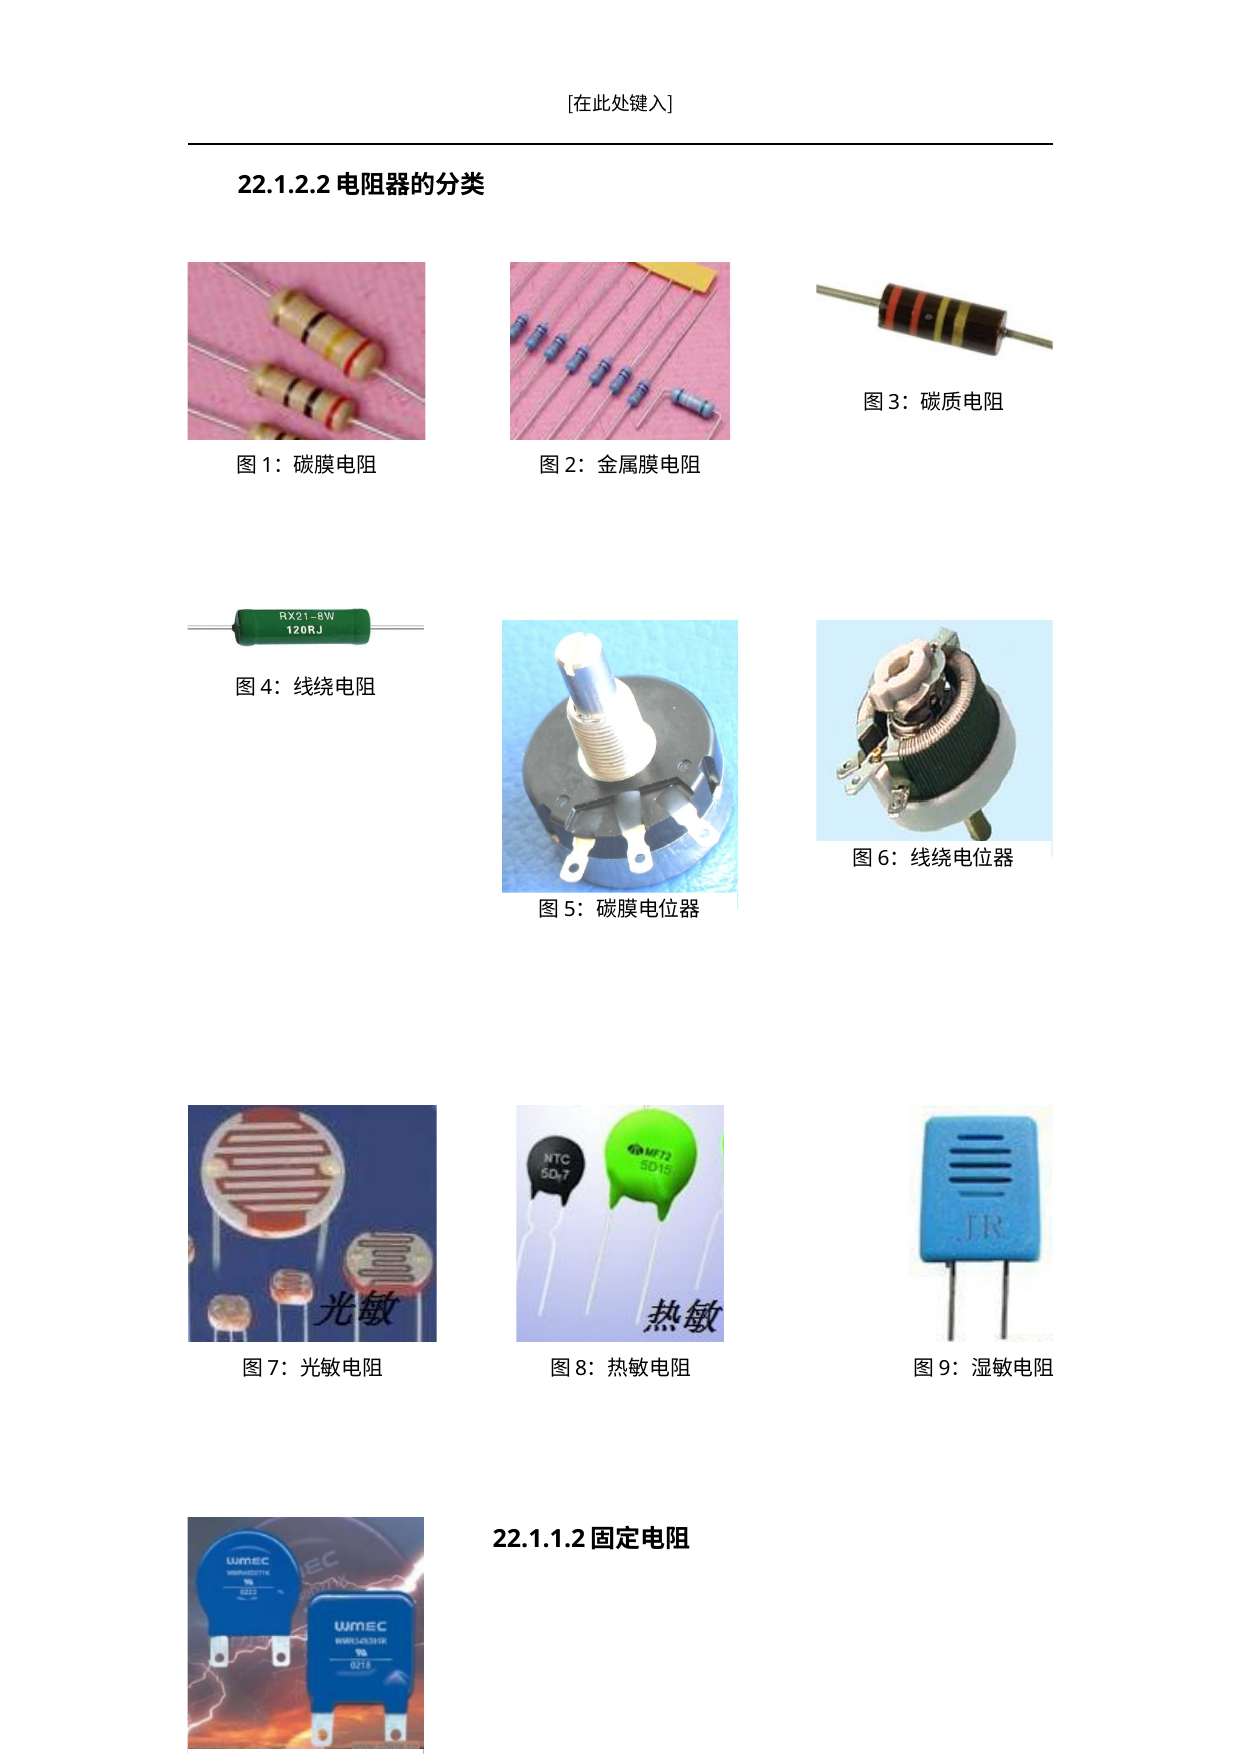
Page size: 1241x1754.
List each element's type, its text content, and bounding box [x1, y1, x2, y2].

picture [187, 595, 424, 661]
text 22.1.2.2电阻器的分类 [187, 150, 1053, 215]
picture [502, 620, 739, 909]
picture [187, 1517, 424, 1749]
picture [187, 262, 426, 440]
picture [188, 1105, 437, 1342]
picture [516, 1105, 724, 1342]
picture [816, 620, 1053, 857]
text 22.1.1.2固定电阻 [187, 1504, 1053, 1569]
picture [816, 262, 1053, 377]
picture [510, 262, 731, 440]
picture [908, 1105, 1053, 1342]
